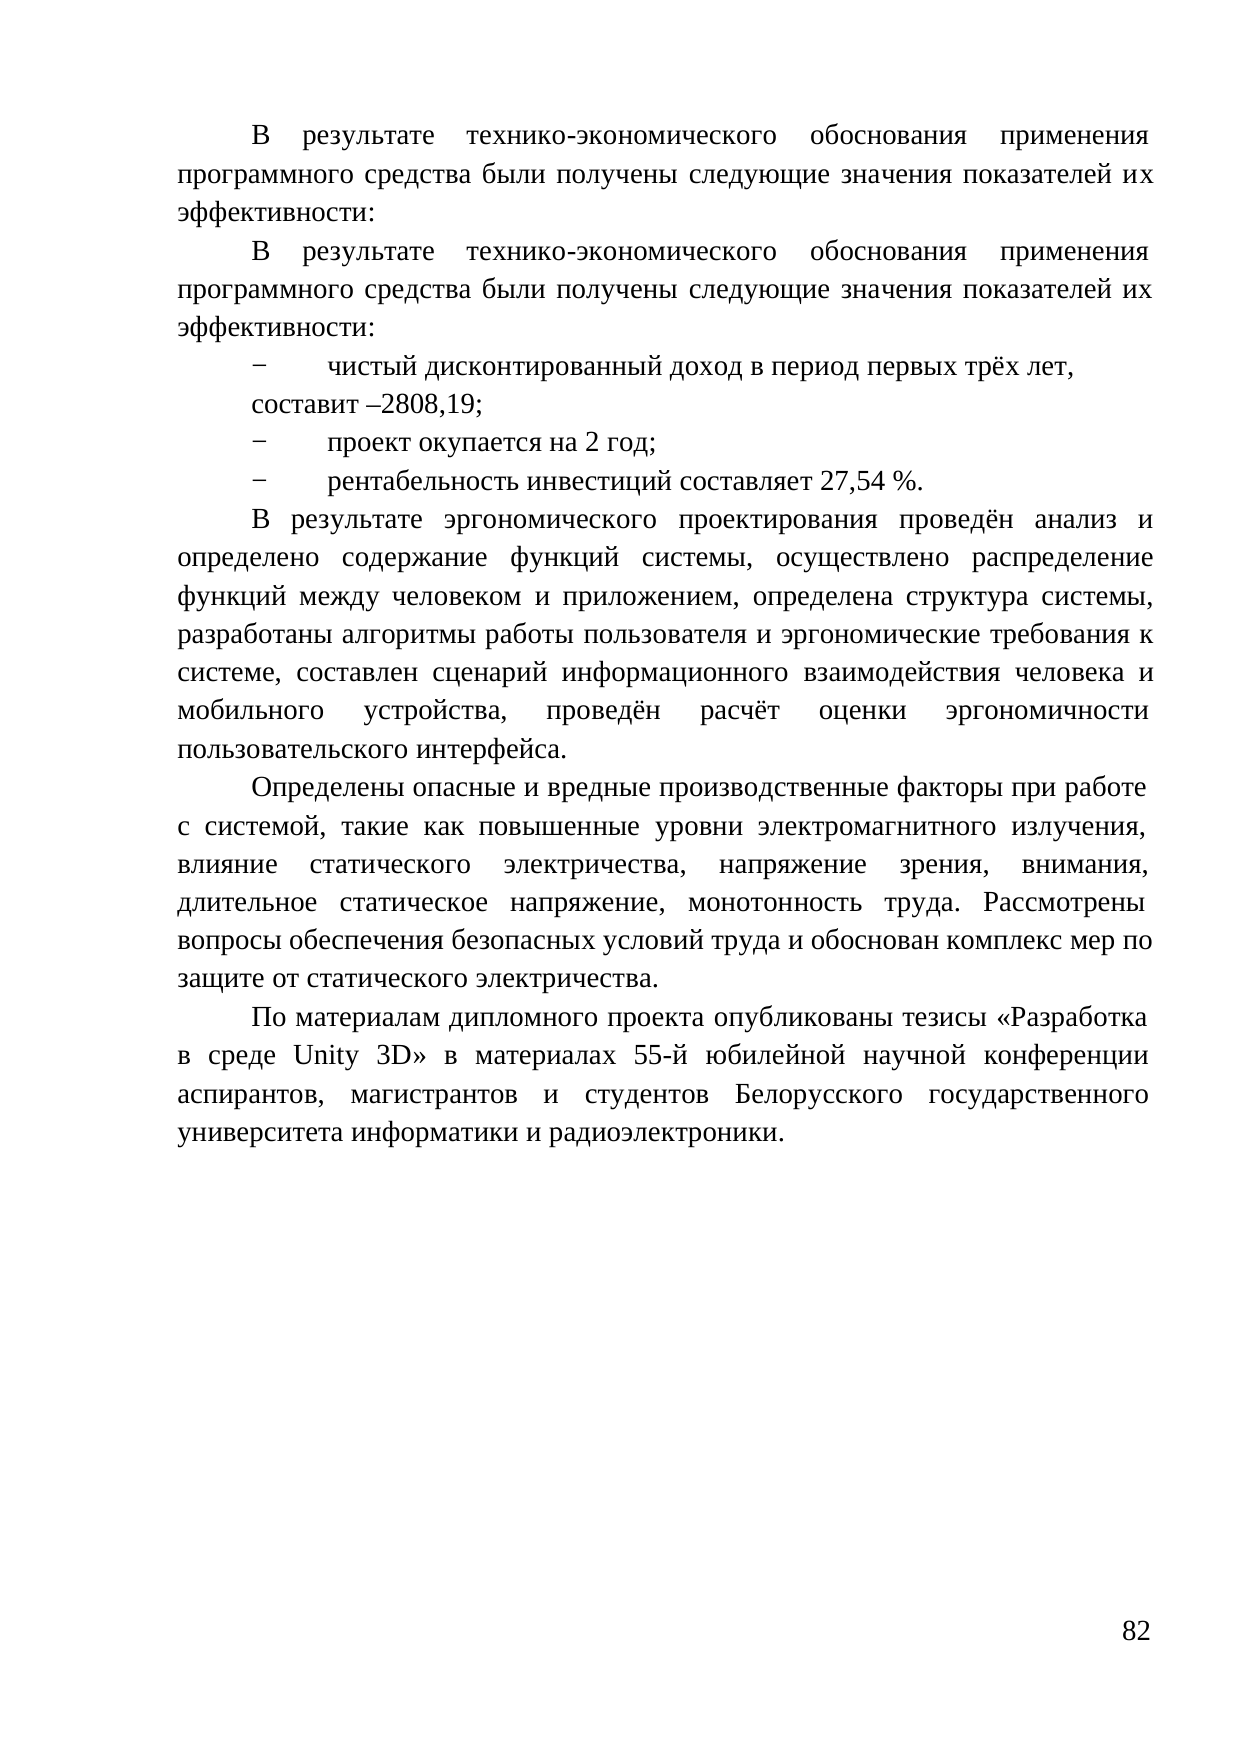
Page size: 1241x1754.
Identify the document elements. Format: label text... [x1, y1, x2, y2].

text 82 [1122, 1613, 1154, 1647]
text В результате технико-экономического обоснования применения программного средства были получены следующие значения показателей их эффективности: [177, 233, 1152, 343]
text По материалам дипломного проекта опубликованы тезисы «Разработка в среде Unity 3D» в материалах 55-й юбилейной научной конференции аспирантов, магистрантов и студентов Белорусского государственного университета информатики и радиоэлектроники. [177, 999, 1159, 1148]
text − проект окупается на 2 год; [251, 424, 1154, 458]
text − рентабельность инвестиций составляет 27,54 %. [251, 463, 1154, 496]
text В результате технико-экономического обоснования применения программного средства были получены следующие значения показателей их эффективности: [177, 117, 1154, 228]
text Определены опасные и вредные производственные факторы при работе с системой, такие как повышенные уровни электромагнитного излучения, влияние статического электричества, напряжение зрения, внимания, длительное статическое напряжение, монотонность труда. Рассмотрены вопросы обеспечения безопасных условий труда и обоснован комплекс мер по защите от статического электричества. [177, 769, 1158, 994]
text В результате эргономического проектирования проведён анализ и определено содержание функций системы, осуществлено распределение функций между человеком и приложением, определена структура системы, разработаны алгоритмы работы пользователя и эргономические требования к системе, составлен сценарий информационного взаимодействия человека и мобильного устройства, проведён расчёт оценки эргономичности пользовательского интерфейса. [177, 501, 1153, 764]
text − чистый дисконтированный доход в период первых трёх лет, составит –2808,19; [251, 348, 1083, 419]
